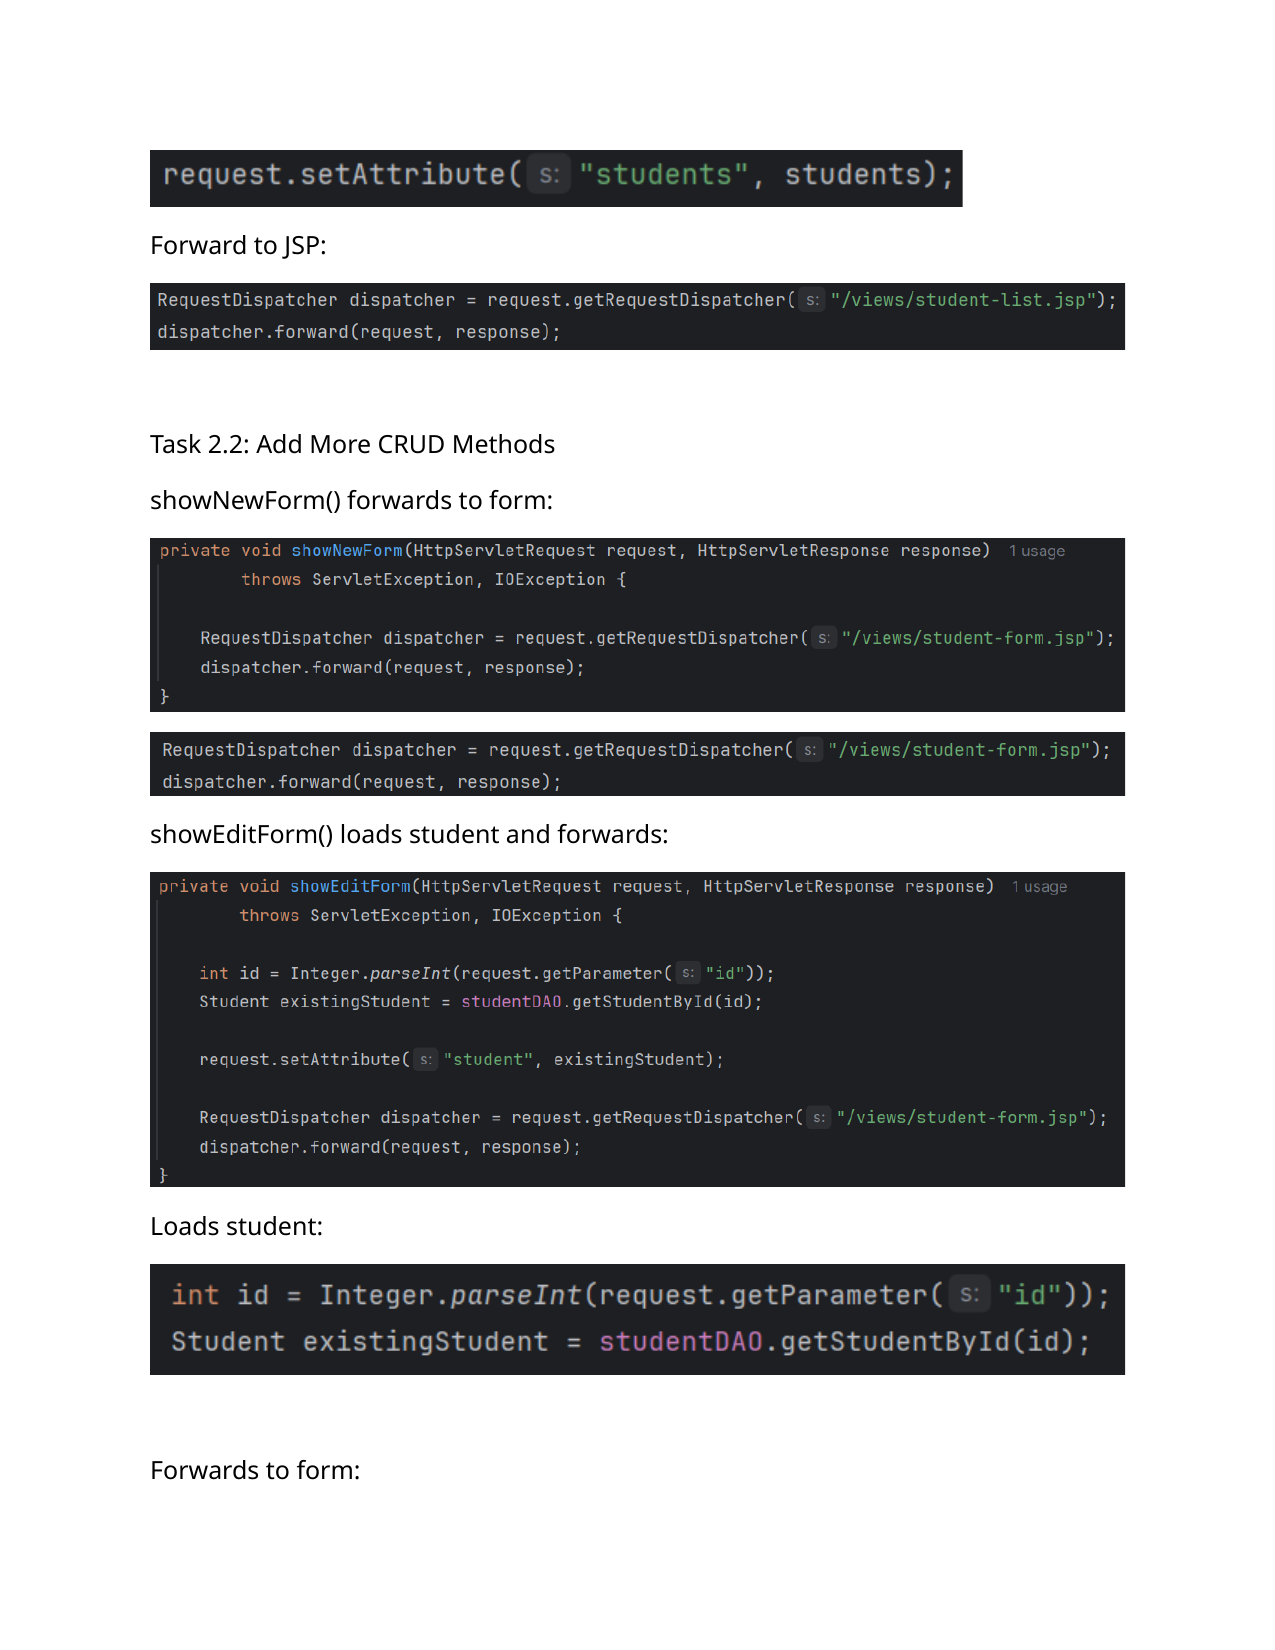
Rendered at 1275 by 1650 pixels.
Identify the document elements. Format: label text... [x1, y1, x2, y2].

text showEditForm() loads student and forwards: [150, 817, 1125, 851]
picture [150, 1264, 1125, 1375]
picture [150, 150, 963, 207]
picture [150, 732, 1125, 796]
text Forwards to form: [150, 1452, 1125, 1487]
picture [150, 538, 1125, 712]
picture [150, 283, 1125, 350]
picture [150, 872, 1125, 1187]
text Forward to JSP: [150, 228, 1125, 262]
text showNewForm() forwards to form: [150, 483, 1125, 517]
text Loads student: [150, 1208, 1125, 1242]
text Task 2.2: Add More CRUD Methods [150, 427, 1125, 461]
